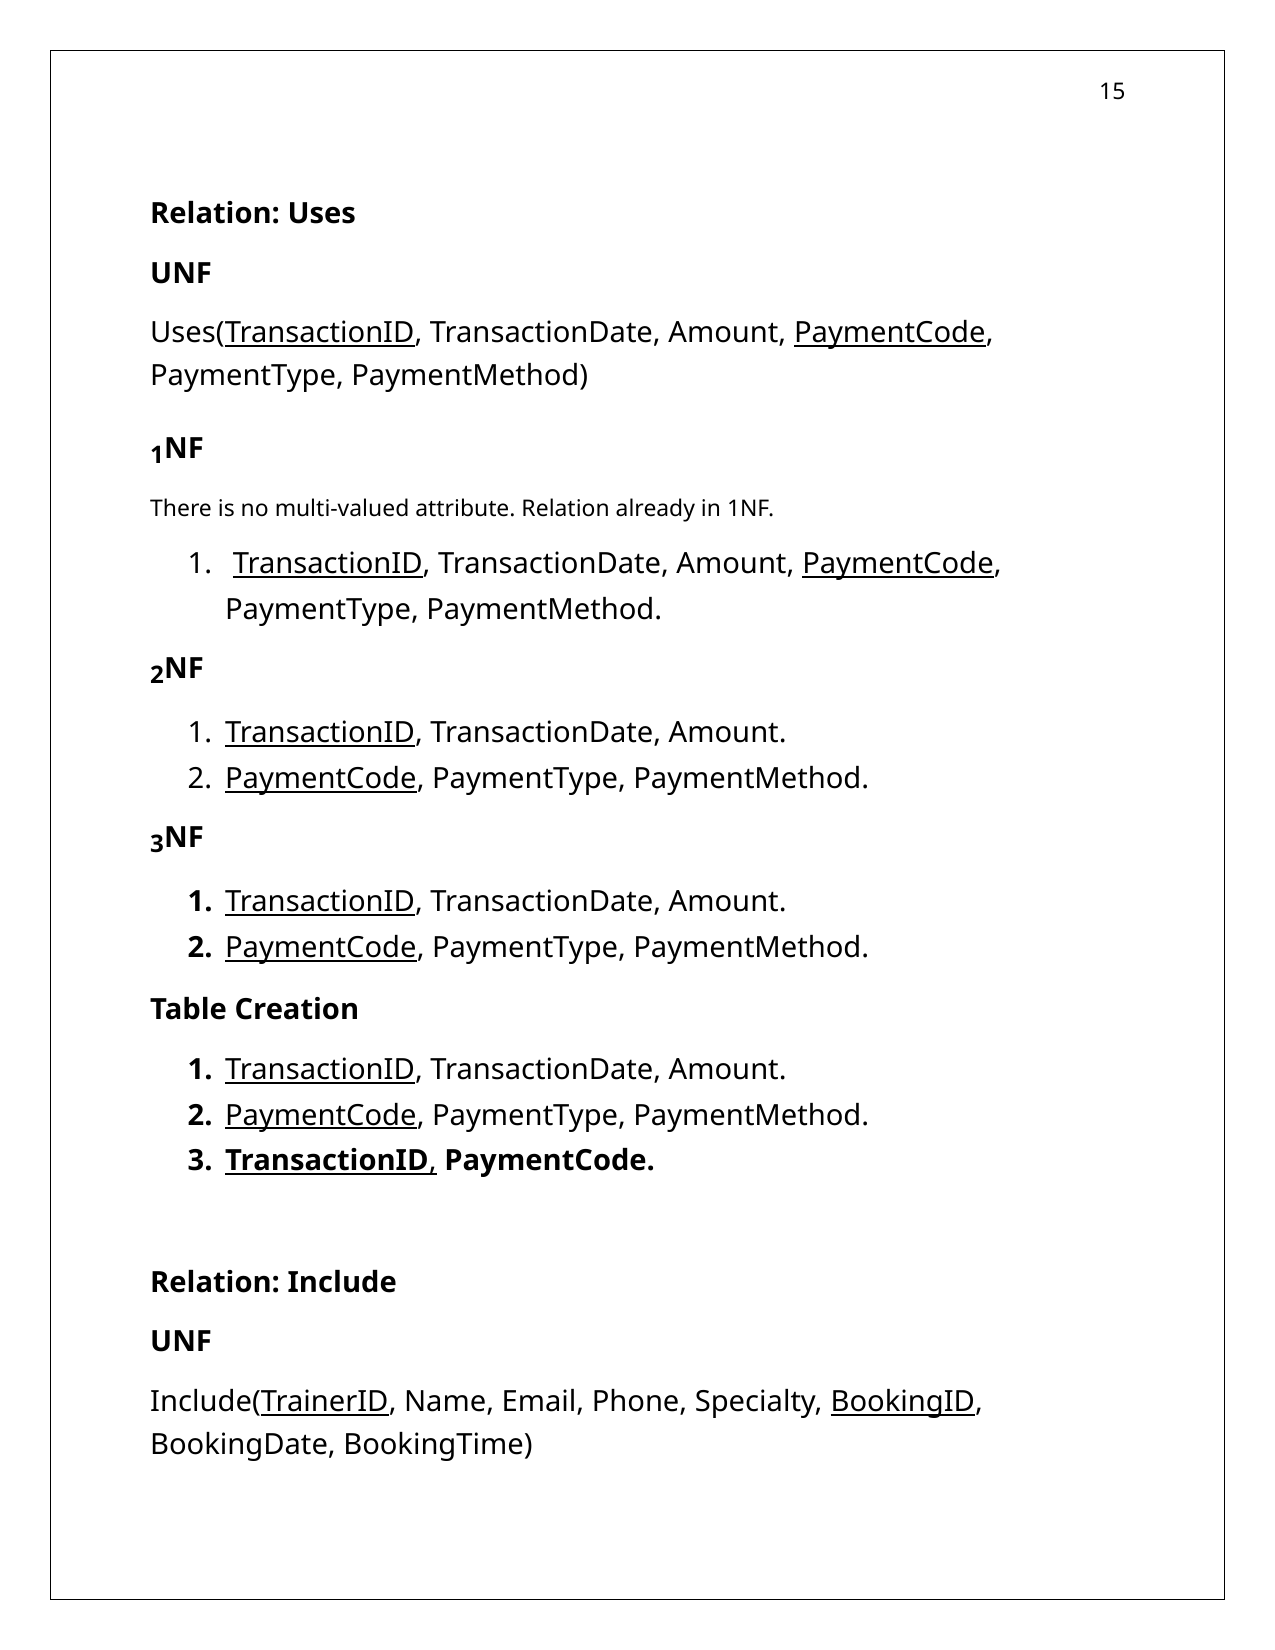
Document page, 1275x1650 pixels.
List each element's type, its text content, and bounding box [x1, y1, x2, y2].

text There is no multi-valued attribute. Relation already in 1NF. [150, 492, 1125, 523]
list TransactionID, PaymentCode. [187, 1139, 1125, 1179]
list PaymentCode, PaymentType, PaymentMethod. [187, 926, 1125, 966]
text Relation: Uses [150, 193, 1125, 232]
list PaymentCode, PaymentType, PaymentMethod. [187, 757, 1125, 797]
list TransactionID, TransactionDate, Amount. [187, 881, 1125, 920]
list TransactionID, TransactionDate, Amount. [187, 1048, 1125, 1088]
text Uses(TransactionID, TransactionDate, Amount, PaymentCode, PaymentType, PaymentMethod) [150, 312, 1125, 394]
text Table Creation [150, 989, 1125, 1028]
text UNF [150, 1321, 1125, 1360]
text 1NF [150, 414, 1125, 471]
list TransactionID, TransactionDate, Amount. [187, 712, 1125, 751]
text 3NF [150, 803, 1125, 859]
text Include(TrainerID, Name, Email, Phone, Specialty, BookingID, BookingDate, BookingTime) [150, 1380, 1125, 1463]
text Relation: Include [150, 1261, 1125, 1301]
text UNF [150, 252, 1125, 292]
list TransactionID, TransactionDate, Amount, PaymentCode, PaymentType, PaymentMethod. [187, 542, 1125, 628]
list PaymentCode, PaymentType, PaymentMethod. [187, 1094, 1125, 1133]
text 2NF [150, 634, 1125, 690]
